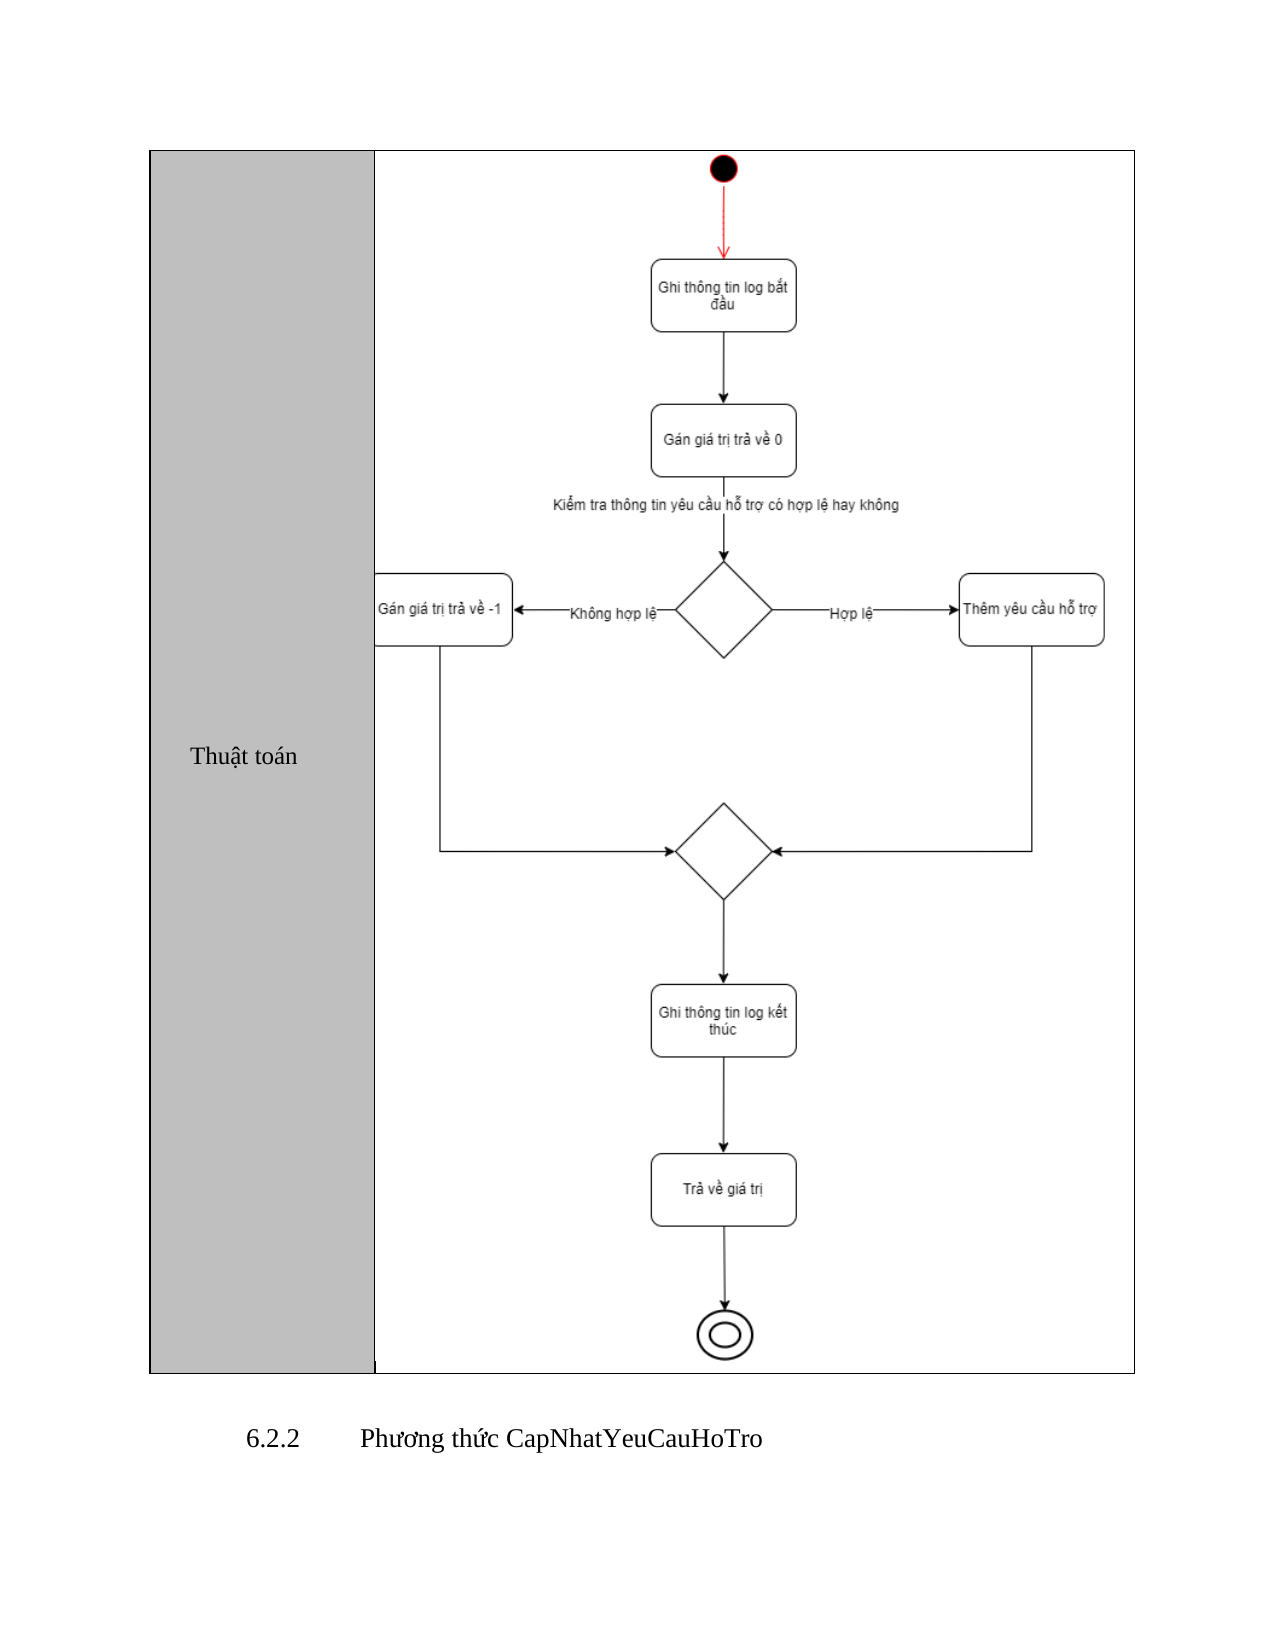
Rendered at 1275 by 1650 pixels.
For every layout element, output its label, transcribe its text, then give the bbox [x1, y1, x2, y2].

table_cell Thuật toán [151, 151, 374, 1373]
picture [375, 151, 1105, 1361]
table_cell [376, 151, 1134, 1373]
list Phương thức CapNhatYeuCauHoTro [300, 1422, 1125, 1453]
